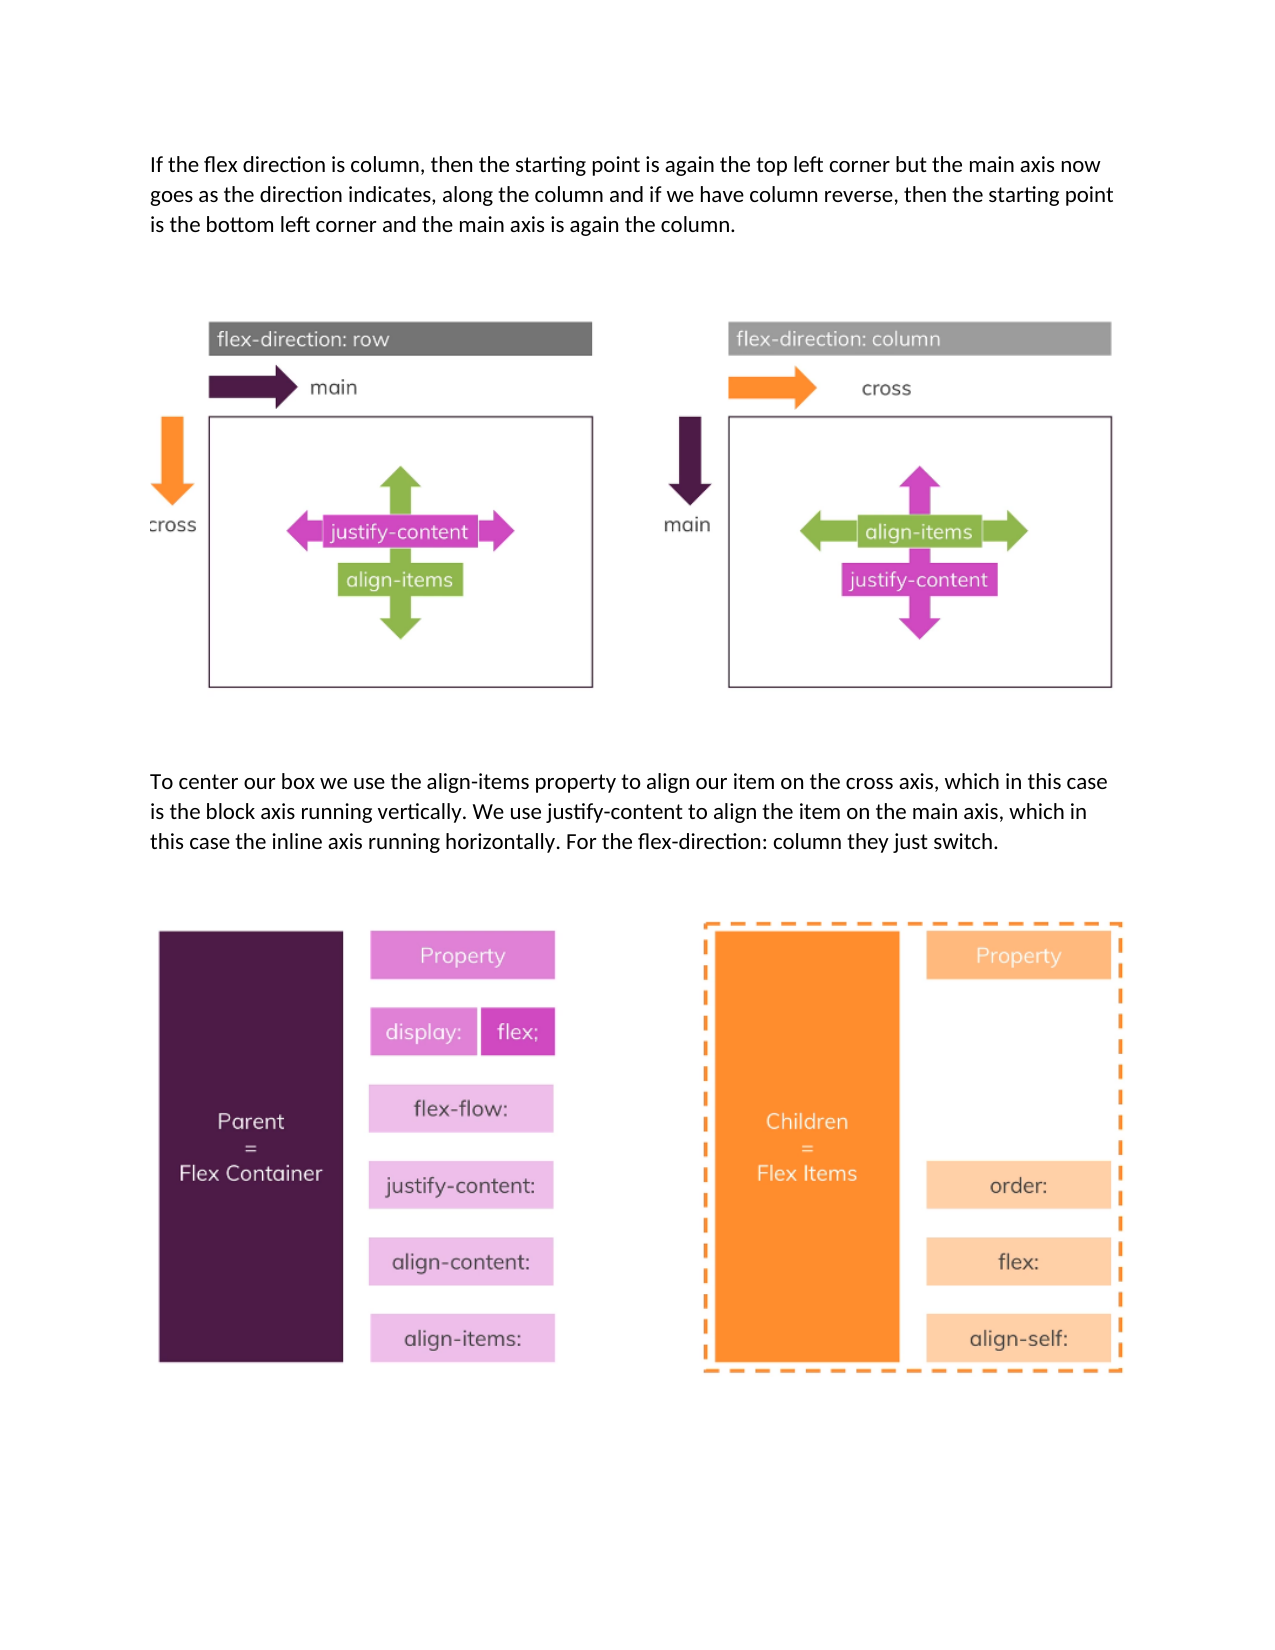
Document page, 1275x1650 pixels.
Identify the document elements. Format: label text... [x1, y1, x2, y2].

text To center our box we use the align-items property to align our item on the cross axis, which in this case is the block axis running vertically. We use justify-content to align the item on the main axis, which in this case the inline axis running horizontally. For the flex-direction: column they just switch. [150, 767, 1125, 855]
picture [150, 921, 1125, 1378]
picture [150, 304, 1125, 702]
text If the flex direction is column, then the starting point is again the top left corner but the main axis now goes as the direction indicates, along the column and if we have column reverse, then the starting point is the bottom left corner and the main axis is again the column. [150, 150, 1125, 238]
